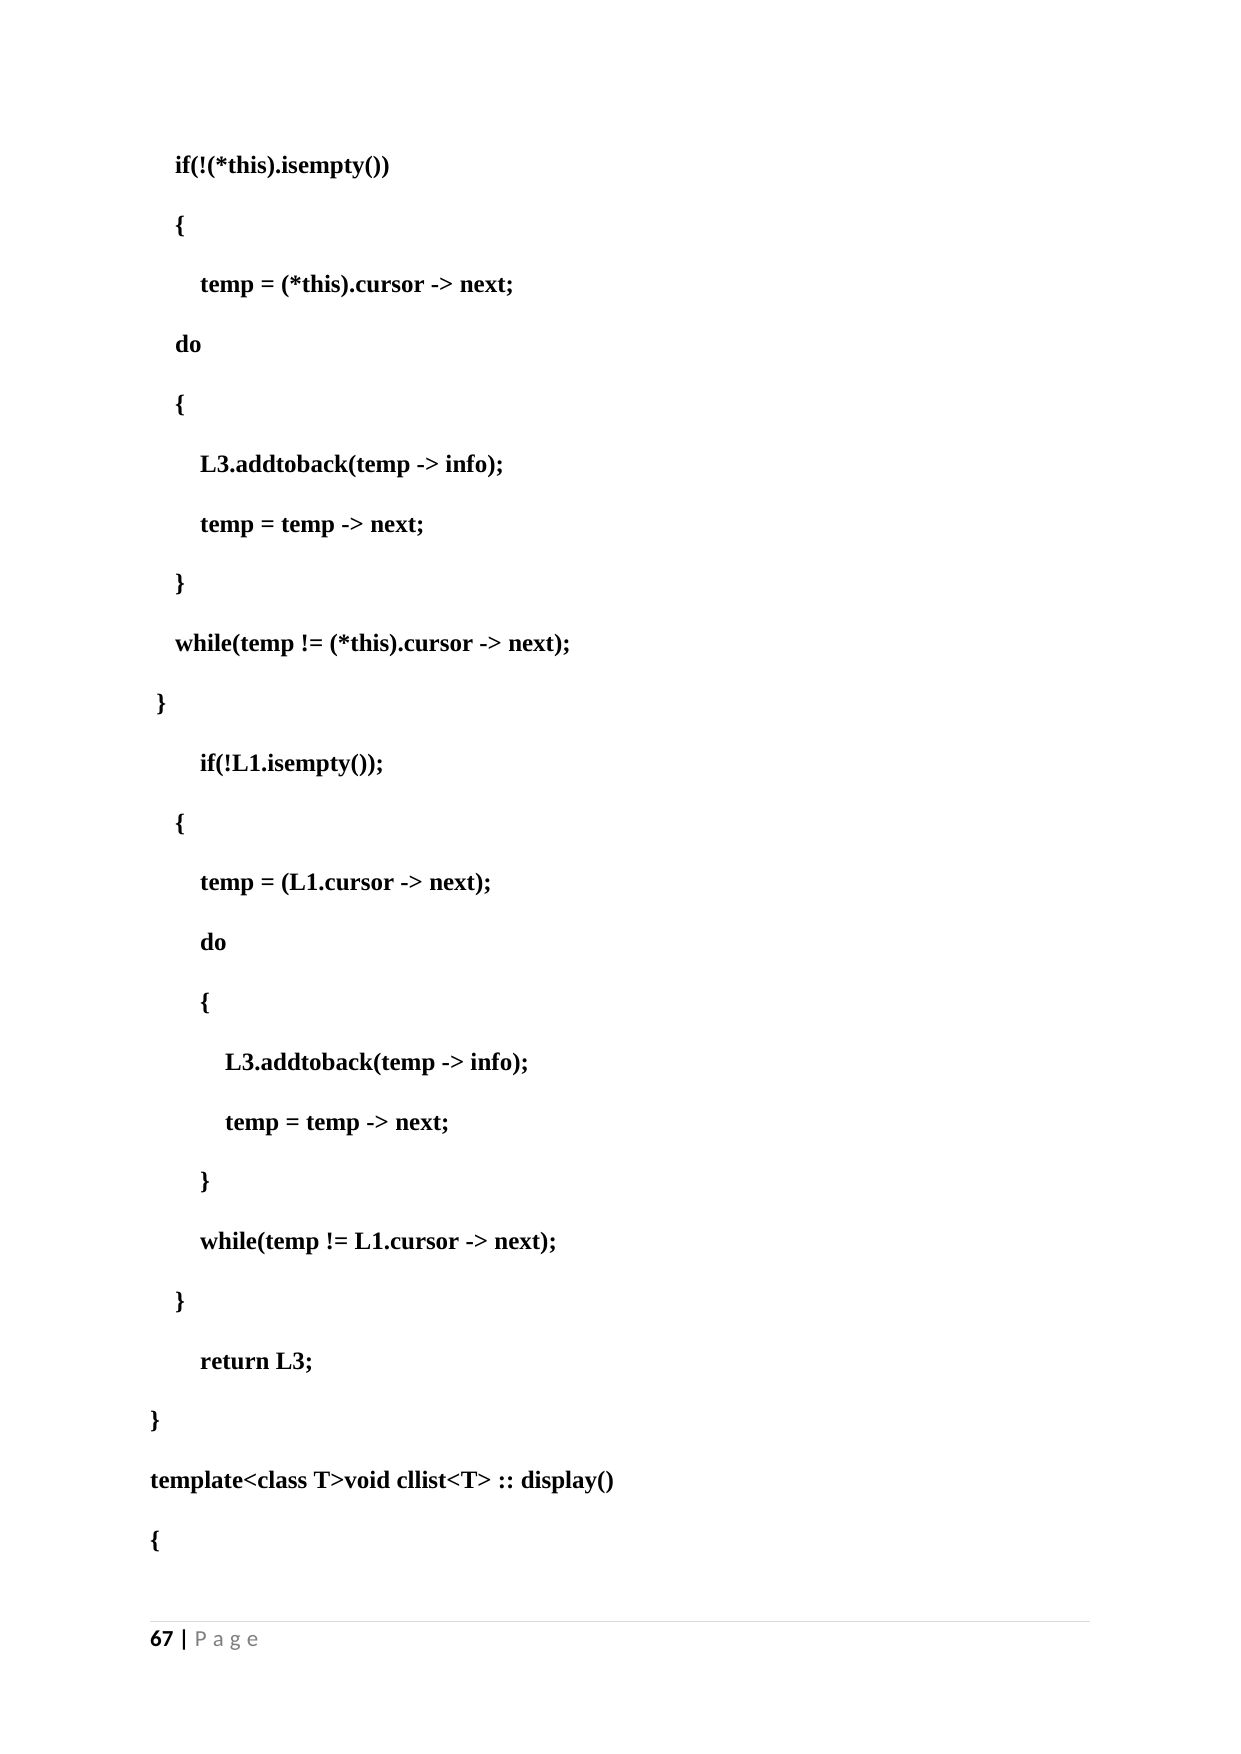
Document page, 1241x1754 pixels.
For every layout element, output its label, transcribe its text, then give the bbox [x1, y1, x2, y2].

text while(temp != L1.cursor -> next); [150, 1226, 1090, 1255]
text while(temp != (*this).cursor -> next); [150, 628, 1090, 657]
text temp = (*this).cursor -> next; [150, 269, 1090, 298]
text if(!(*this).isempty()) [150, 150, 1090, 179]
text do [150, 927, 1090, 956]
text } [150, 1166, 1090, 1195]
text return L3; [150, 1346, 1090, 1374]
text { [150, 389, 1090, 418]
text { [150, 987, 1090, 1016]
text temp = temp -> next; [150, 509, 1090, 537]
text { [150, 210, 1090, 238]
text { [150, 808, 1090, 836]
text if(!L1.isempty()); [150, 748, 1090, 777]
text do [150, 329, 1090, 358]
text } [150, 688, 1090, 717]
text template<class T>void cllist<T> :: display() [150, 1465, 1090, 1494]
text L3.addtoback(temp -> info); [150, 1047, 1090, 1076]
text } [150, 1406, 1090, 1434]
text } [150, 1286, 1090, 1315]
text temp = (L1.cursor -> next); [150, 867, 1090, 896]
text } [150, 568, 1090, 597]
text L3.addtoback(temp -> info); [150, 449, 1090, 478]
text temp = temp -> next; [150, 1107, 1090, 1135]
text { [150, 1525, 1090, 1554]
